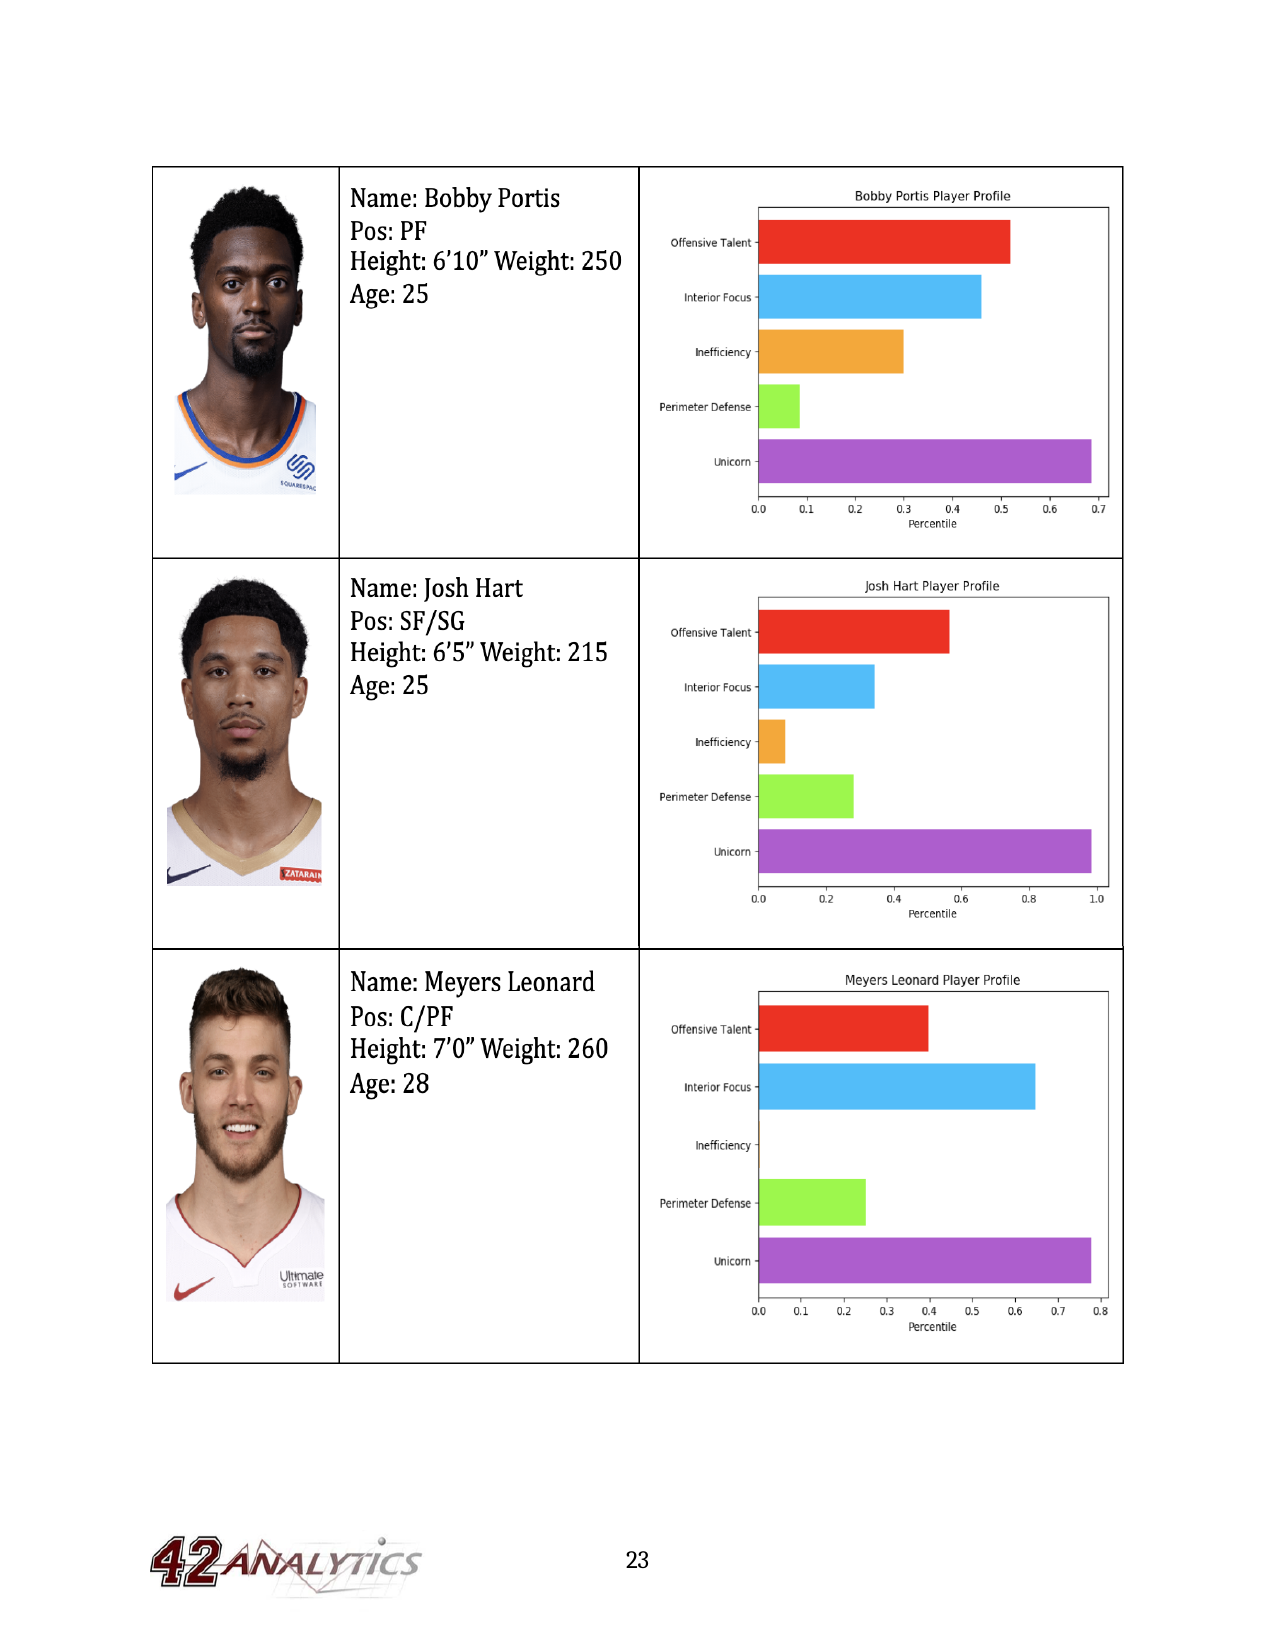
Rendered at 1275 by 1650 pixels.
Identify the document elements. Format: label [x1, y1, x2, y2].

picture [131, 1517, 433, 1612]
picture [150, 165, 1125, 1367]
